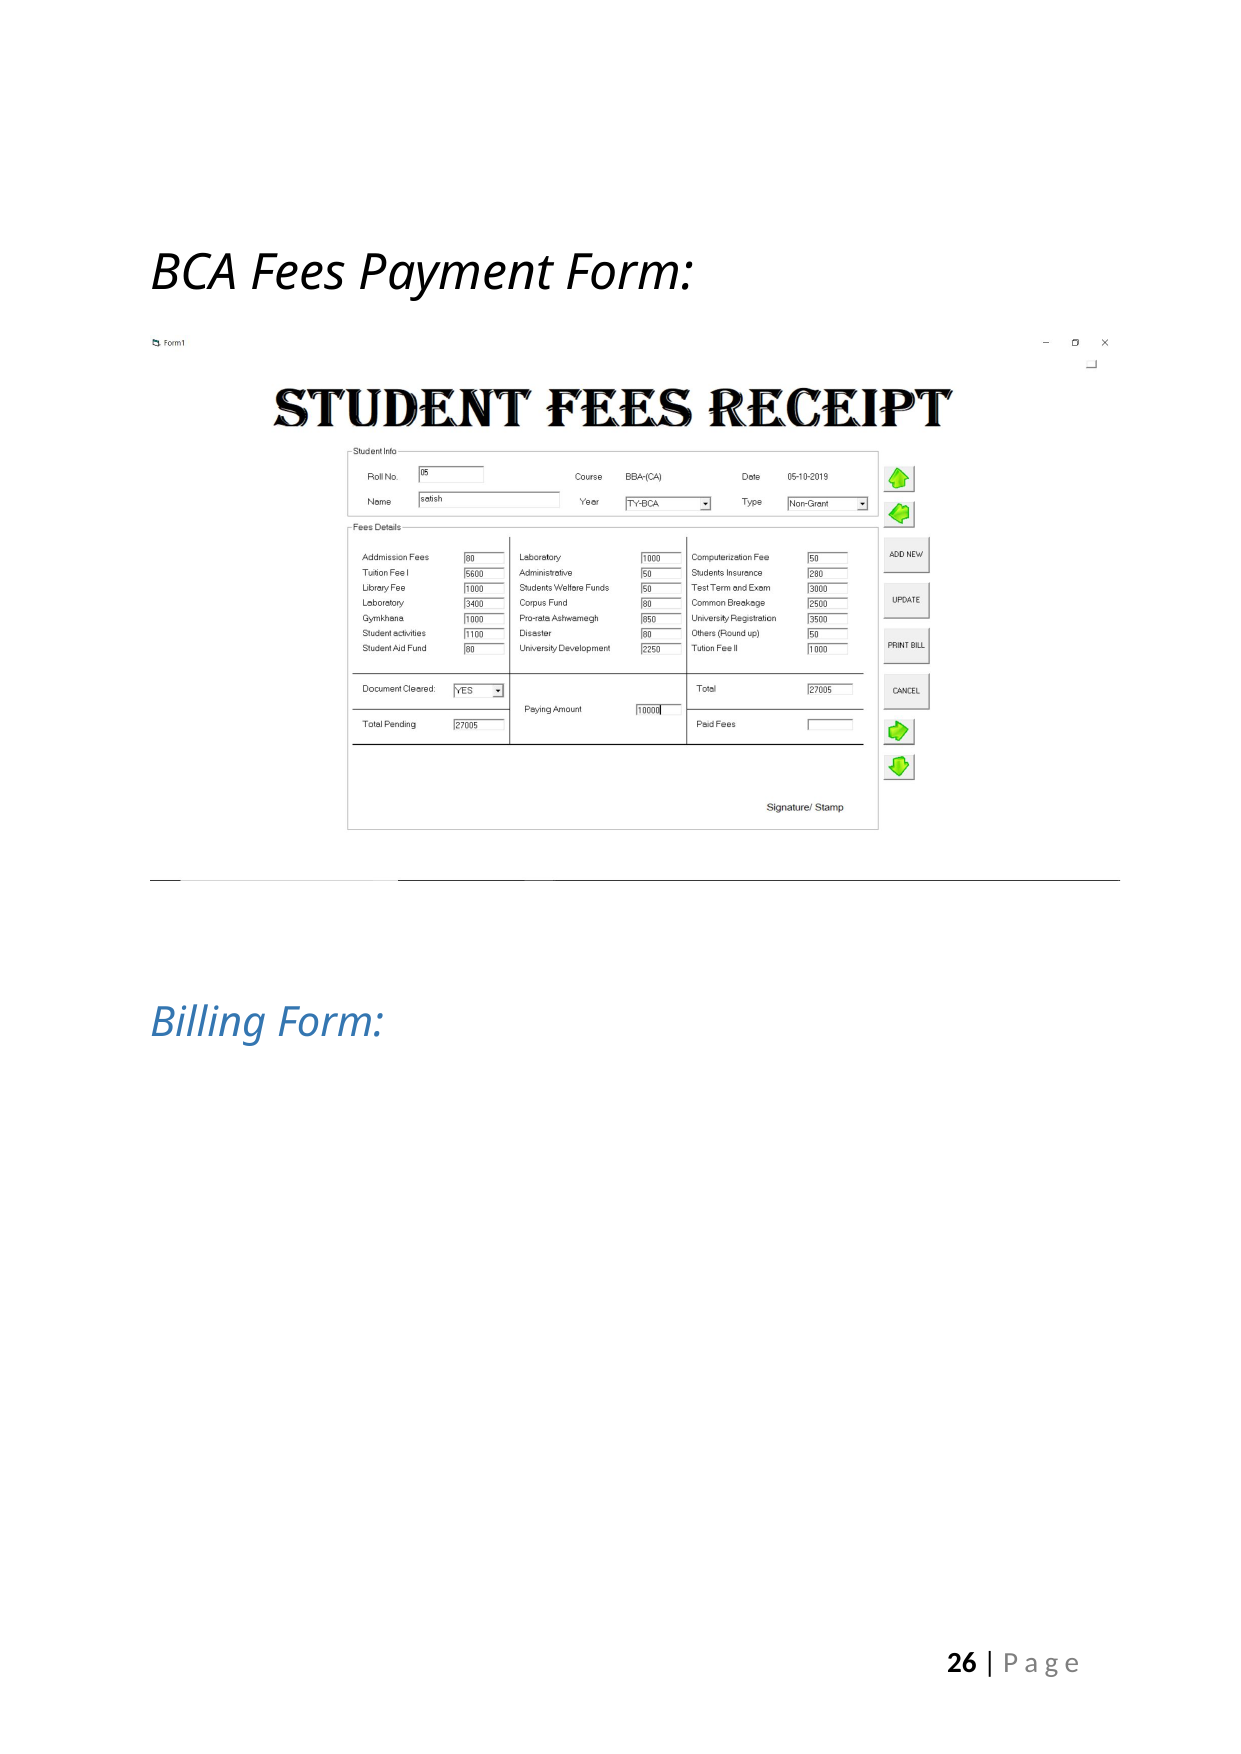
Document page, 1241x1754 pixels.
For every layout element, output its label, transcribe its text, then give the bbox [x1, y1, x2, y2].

text Billing Form: [150, 992, 1090, 1049]
text BCA Fees Payment Form: [150, 236, 1090, 304]
picture [150, 335, 1121, 881]
